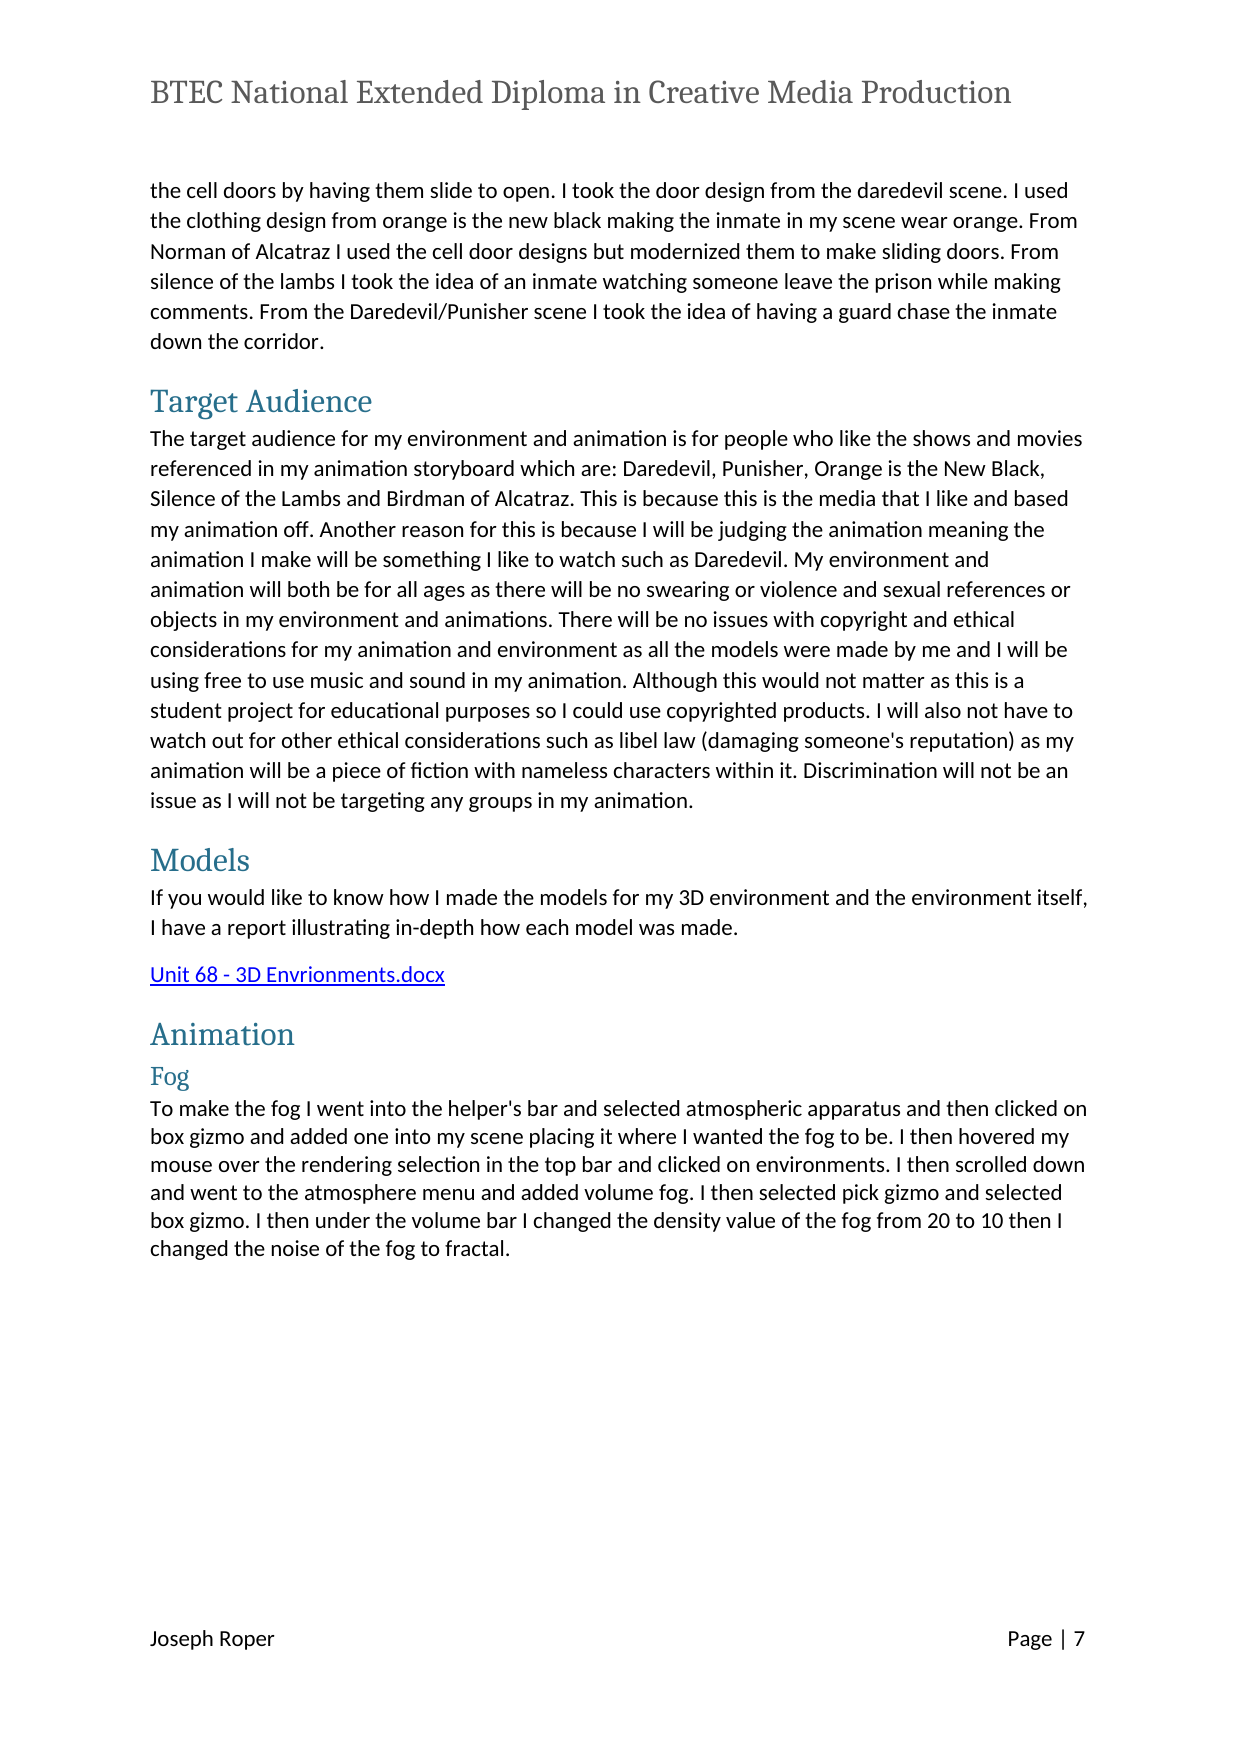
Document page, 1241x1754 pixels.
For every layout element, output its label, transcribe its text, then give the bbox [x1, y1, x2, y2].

subtitle Models [150, 842, 1090, 880]
text If you would like to know how I made the models for my 3D environment and the environment itself, I have a report illustrating in-depth how each model was made. [150, 883, 1090, 941]
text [150, 176, 1090, 356]
subtitle Animation [150, 1015, 1090, 1054]
subtitle Fog [150, 1061, 1090, 1092]
text The target audience for my environment and animation is for people who like the shows and movies referenced in my animation storyboard which are: Daredevil, Punisher, Orange is the New Black, Silence of the Lambs and Birdman of Alcatraz. This is because this is the media that I like and based my animation off. Another reason for this is because I will be judging the animation meaning the animation I make will be something I like to watch such as Daredevil. My environment and animation will both be for all ages as there will be no swearing or violence and sexual references or objects in my environment and animations. There will be no issues with copyright and ethical considerations for my animation and environment as all the models were made by me and I will be using free to use music and sound in my animation. Although this would not matter as this is a student project for educational purposes so I could use copyrighted products. I will also not have to watch out for other ethical considerations such as libel law (damaging someone's reputation) as my animation will be a piece of fiction with nameless characters within it. Discrimination will not be an issue as I will not be targeting any groups in my animation. [150, 424, 1090, 814]
text To make the fog I went into the helper's bar and selected atmospheric apparatus and then clicked on box gizmo and added one into my scene placing it where I wanted the fog to be. I then hovered my mouse over the rendering selection in the top bar and clicked on environments. I then scrolled down and went to the atmosphere menu and added volume fog. I then selected pick gizmo and selected box gizmo. I then under the volume bar I changed the density value of the fog from 20 to 10 then I changed the noise of the fog to fractal. [150, 1094, 1090, 1263]
subtitle Target Audience [150, 383, 1090, 421]
text Unit 68 - 3D Envrionments.docx [150, 960, 1090, 988]
